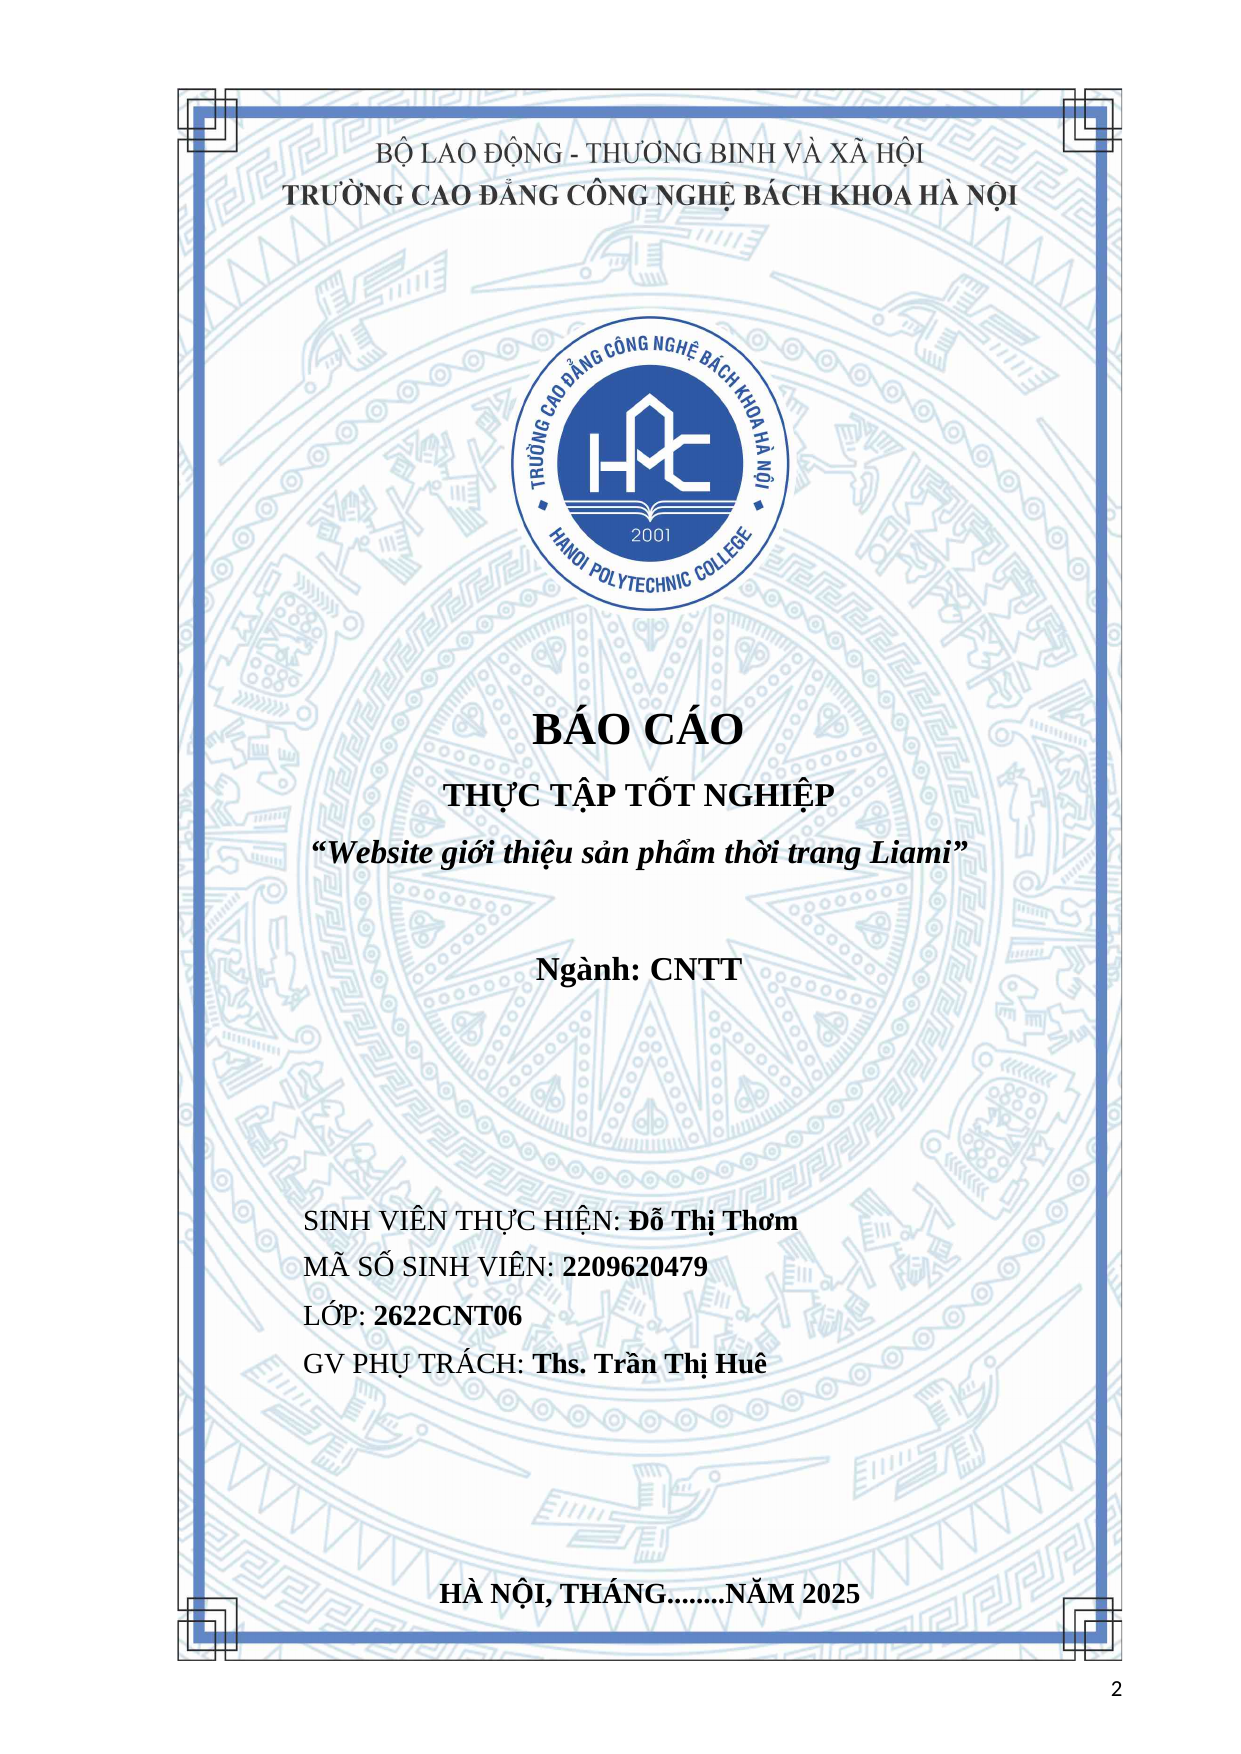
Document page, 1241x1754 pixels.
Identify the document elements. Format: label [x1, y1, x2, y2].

picture [177, 88, 1123, 1661]
